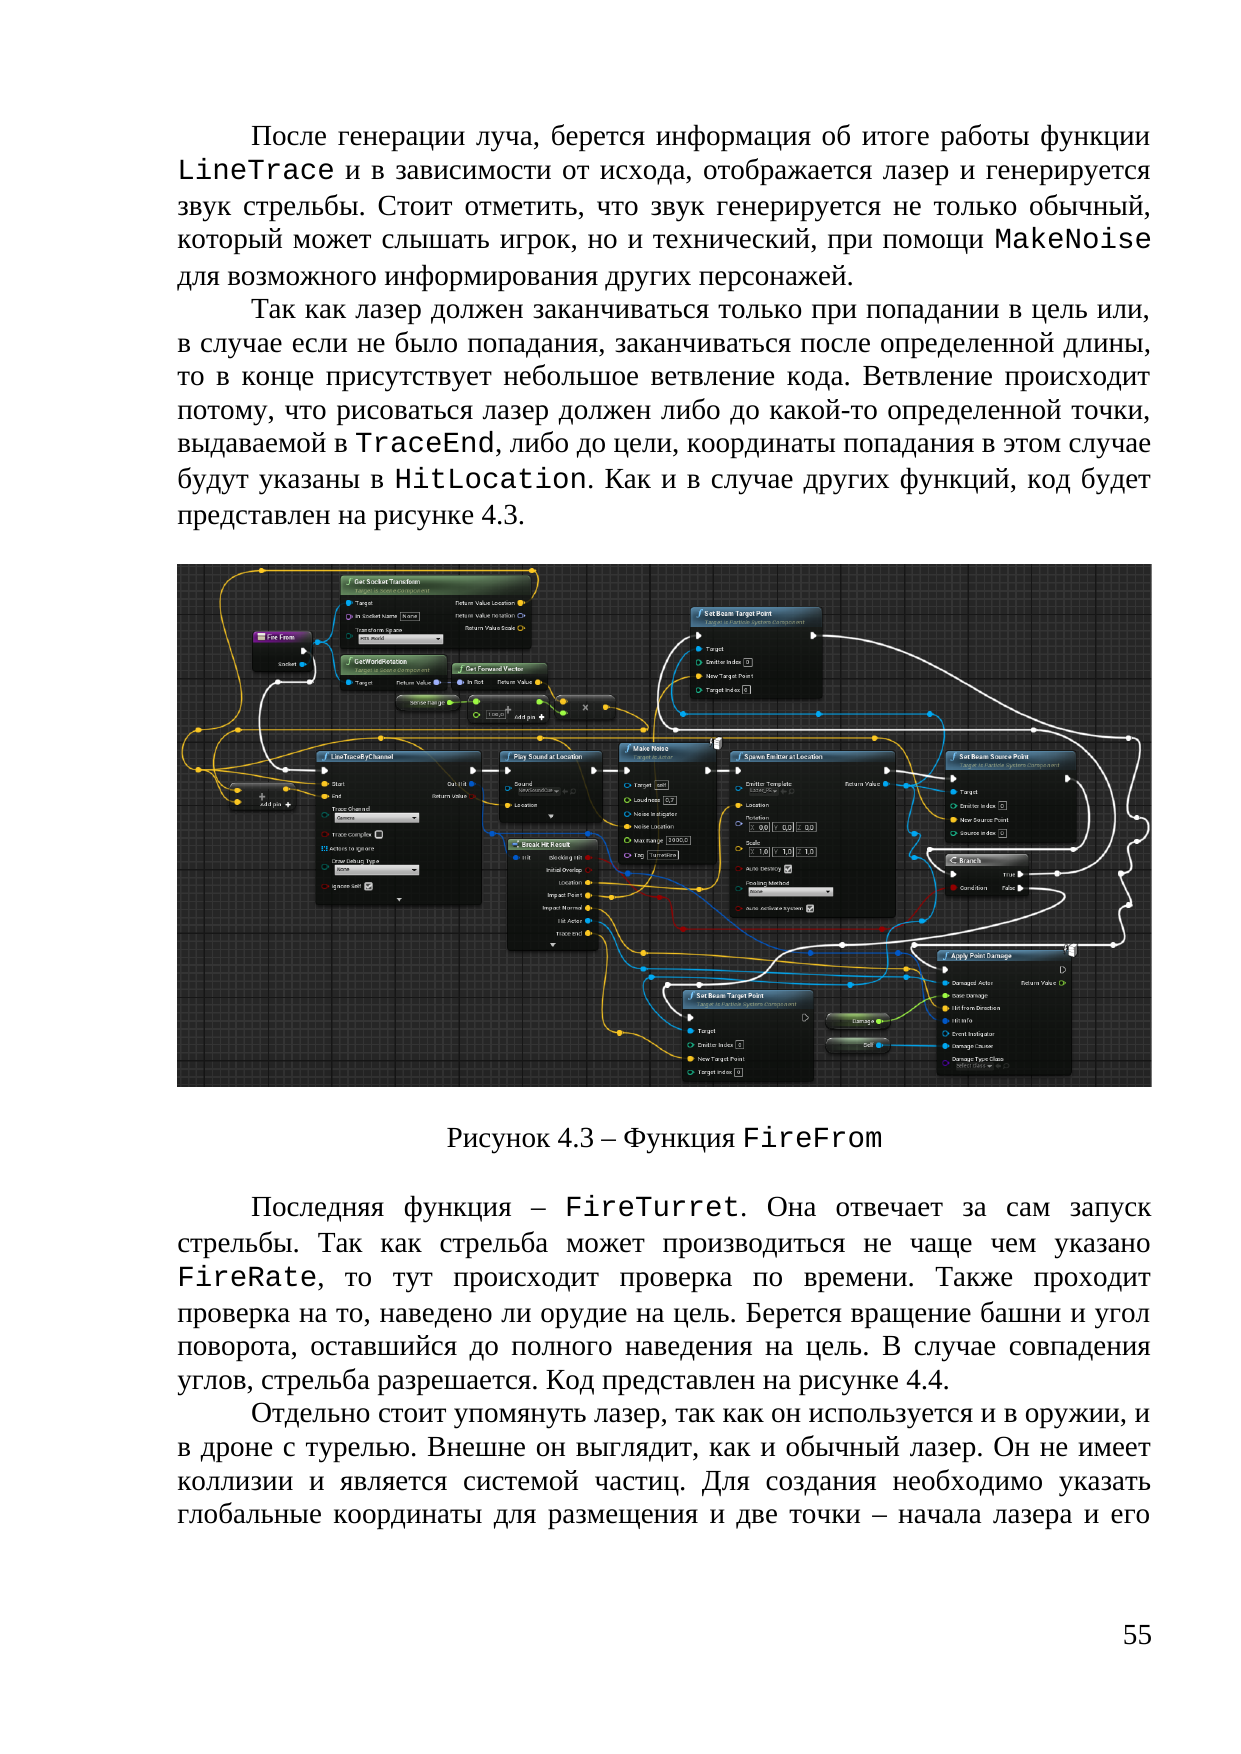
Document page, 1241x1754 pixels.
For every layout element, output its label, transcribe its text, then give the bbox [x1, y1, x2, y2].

picture [177, 564, 1152, 1087]
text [177, 1396, 1152, 1530]
text Последняя функция – FireTurret. Она отвечает за сам запуск стрельбы. Так как стрельба может производиться не чаще чем указано FireRate, то тут происходит проверка по времени. Также проходит проверка на то, наведено ли орудие на цель. Берется вращение башни и угол поворота, оставшийся до полного наведения на цель. В случае совпадения углов, стрельба разрешается. Код представлен на рисунке 4.4. [177, 1189, 1152, 1396]
text После генерации луча, берется информация об итоге работы функции LineTrace и в зависимости от исхода, отображается лазер и генерируется звук стрельбы. Стоит отметить, что звук генерируется не только обычный, который может слышать игрок, но и технический, при помощи MakeNoise для возможного информирования других персонажей. [177, 118, 1152, 291]
text Рисунок 4.3 – Функция FireFrom [177, 1120, 1152, 1156]
text Так как лазер должен заканчиваться только при попадании в цель или, в случае если не было попадания, заканчиваться после определенной длины, то в конце присутствует небольшое ветвление кода. Ветвление происходит потому, что рисоваться лазер должен либо до какой-то определенной точки, выдаваемой в TraceEnd, либо до цели, координаты попадания в этом случае будут указаны в HitLocation. Как и в случае других функций, код будет представлен на рисунке 4.3. [177, 291, 1152, 531]
